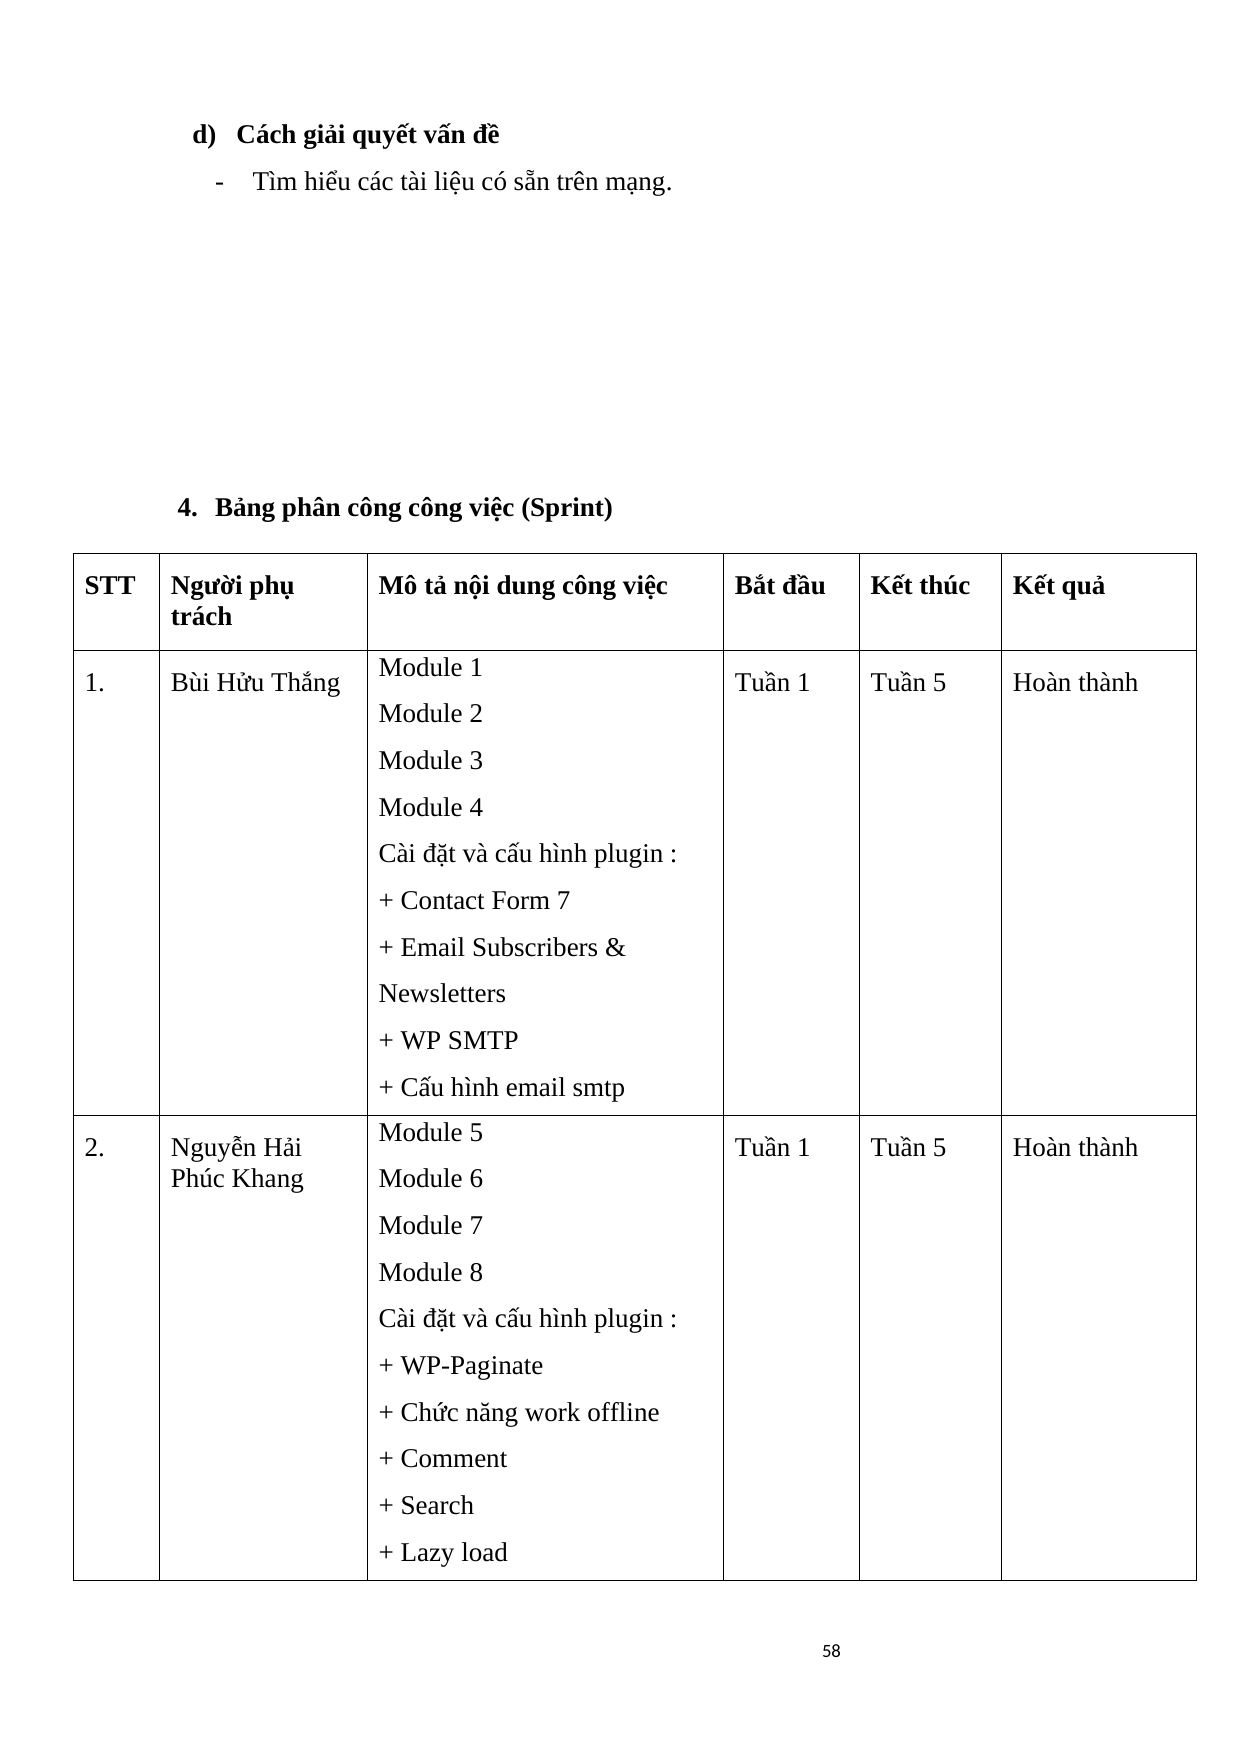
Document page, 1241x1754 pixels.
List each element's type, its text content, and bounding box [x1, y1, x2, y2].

table_header Mô tả nội dung công việc [368, 554, 723, 649]
table_header Kết quả [1002, 554, 1196, 649]
table_header Người phụ trách [160, 554, 367, 649]
list Cách giải quyết vấn đề [192, 118, 1122, 149]
table_cell Bùi Hửu Thắng [160, 651, 367, 1115]
table_cell Hoàn thành [1002, 1116, 1196, 1580]
list Tìm hiểu các tài liệu có sẵn trên mạng. [215, 165, 1122, 196]
table_cell Module 5 Module 6 Module 7 Module 8 Cài đặt và cấu hình plugin : + WP-Paginate + Chức năng work offline + Comment + Search + Lazy load [368, 1116, 723, 1580]
table_cell 1. [74, 651, 159, 1115]
table_header Kết thúc [860, 554, 1001, 649]
table_cell Tuần 1 [724, 1116, 859, 1580]
table_header STT [74, 554, 159, 649]
table_cell Tuần 5 [860, 651, 1001, 1115]
table_cell 2. [74, 1116, 159, 1580]
table_cell Module 1 Module 2 Module 3 Module 4 Cài đặt và cấu hình plugin : + Contact Form 7 + Email Subscribers & Newsletters + WP SMTP + Cấu hình email smtp [368, 651, 723, 1115]
table_cell Tuần 1 [724, 651, 859, 1115]
table_cell Nguyễn Hải Phúc Khang [160, 1116, 367, 1580]
table_cell Tuần 5 [860, 1116, 1001, 1580]
list Bảng phân công công việc (Sprint) [177, 491, 1122, 523]
table_cell Hoàn thành [1002, 651, 1196, 1115]
table_header Bắt đầu [724, 554, 859, 649]
